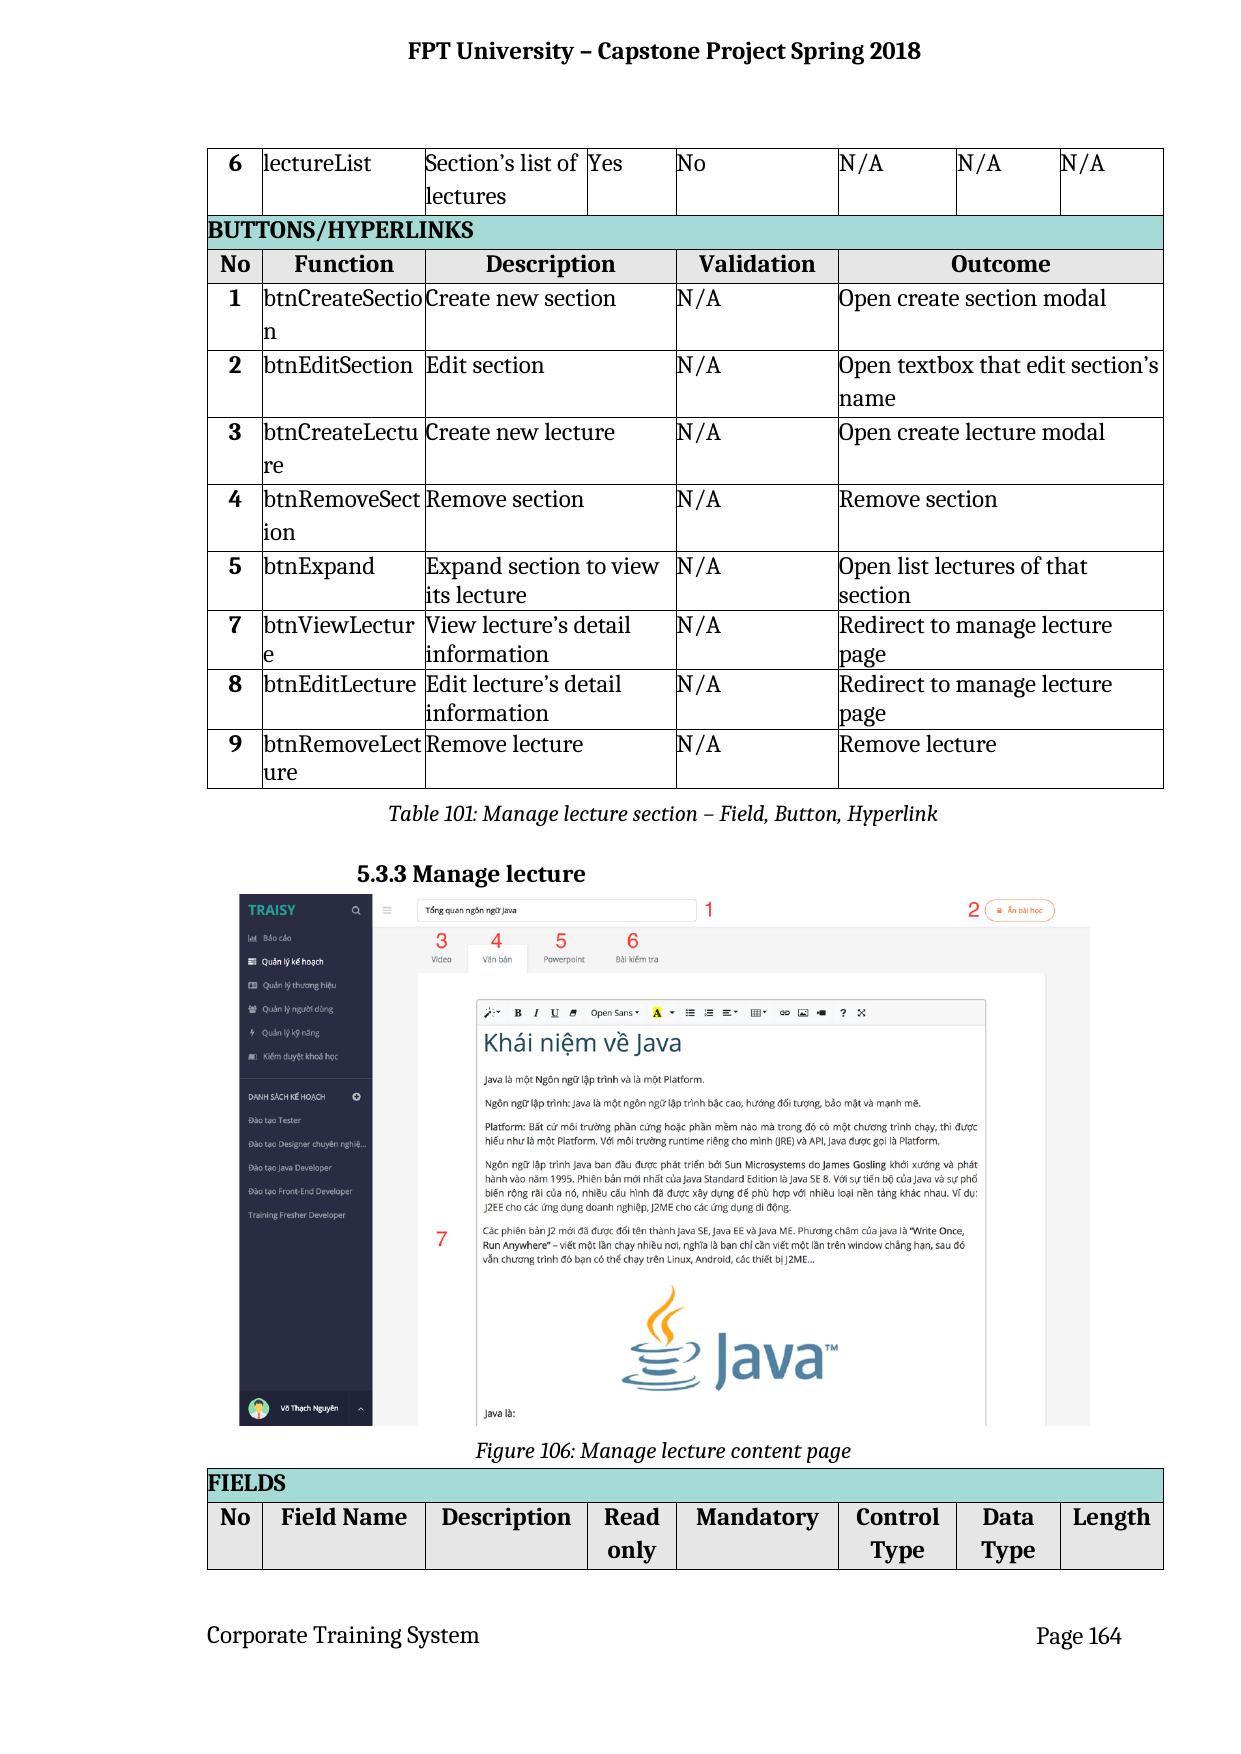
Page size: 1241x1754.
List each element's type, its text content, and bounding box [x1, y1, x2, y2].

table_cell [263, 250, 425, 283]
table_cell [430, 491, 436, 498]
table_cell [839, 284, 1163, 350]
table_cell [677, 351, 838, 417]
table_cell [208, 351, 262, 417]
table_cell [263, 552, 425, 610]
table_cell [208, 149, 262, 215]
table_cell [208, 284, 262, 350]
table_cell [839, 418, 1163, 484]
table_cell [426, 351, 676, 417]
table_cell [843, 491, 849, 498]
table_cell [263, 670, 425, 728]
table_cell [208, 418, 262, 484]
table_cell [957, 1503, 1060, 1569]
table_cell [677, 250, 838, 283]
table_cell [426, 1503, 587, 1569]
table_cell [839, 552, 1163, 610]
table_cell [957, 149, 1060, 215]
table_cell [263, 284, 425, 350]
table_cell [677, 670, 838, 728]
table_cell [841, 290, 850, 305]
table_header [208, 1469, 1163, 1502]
list Table 101: Manage lecture section – Field, Button, Hyperlink [207, 801, 1122, 827]
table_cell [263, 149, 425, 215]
picture [239, 894, 1090, 1426]
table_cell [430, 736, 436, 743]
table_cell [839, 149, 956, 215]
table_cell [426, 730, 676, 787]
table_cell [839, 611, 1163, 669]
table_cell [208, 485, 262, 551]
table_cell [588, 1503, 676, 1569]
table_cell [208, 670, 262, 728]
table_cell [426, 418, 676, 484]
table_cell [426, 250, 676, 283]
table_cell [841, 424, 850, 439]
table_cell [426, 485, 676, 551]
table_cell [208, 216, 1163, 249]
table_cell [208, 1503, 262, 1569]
text Figure 106: Manage lecture content page [207, 1438, 1122, 1464]
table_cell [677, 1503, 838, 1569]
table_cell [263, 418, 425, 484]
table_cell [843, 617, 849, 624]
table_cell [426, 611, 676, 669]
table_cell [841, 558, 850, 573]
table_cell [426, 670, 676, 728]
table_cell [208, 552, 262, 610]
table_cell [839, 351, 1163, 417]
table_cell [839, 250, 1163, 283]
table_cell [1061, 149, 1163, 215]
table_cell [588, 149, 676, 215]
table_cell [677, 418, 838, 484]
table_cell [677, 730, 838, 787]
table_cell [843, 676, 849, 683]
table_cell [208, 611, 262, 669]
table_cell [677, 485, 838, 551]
subtitle 5.3.3 Manage lecture [357, 860, 1124, 889]
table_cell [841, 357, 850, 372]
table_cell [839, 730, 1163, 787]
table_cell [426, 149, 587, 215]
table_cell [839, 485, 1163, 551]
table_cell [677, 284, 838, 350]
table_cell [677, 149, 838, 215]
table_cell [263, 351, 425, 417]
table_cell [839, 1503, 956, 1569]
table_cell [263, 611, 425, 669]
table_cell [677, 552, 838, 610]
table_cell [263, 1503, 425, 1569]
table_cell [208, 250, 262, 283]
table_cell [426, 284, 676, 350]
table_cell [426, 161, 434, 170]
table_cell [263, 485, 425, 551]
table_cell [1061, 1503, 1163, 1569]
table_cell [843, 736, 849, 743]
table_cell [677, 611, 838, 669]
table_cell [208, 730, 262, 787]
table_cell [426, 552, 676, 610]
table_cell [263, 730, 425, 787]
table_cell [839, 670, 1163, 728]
